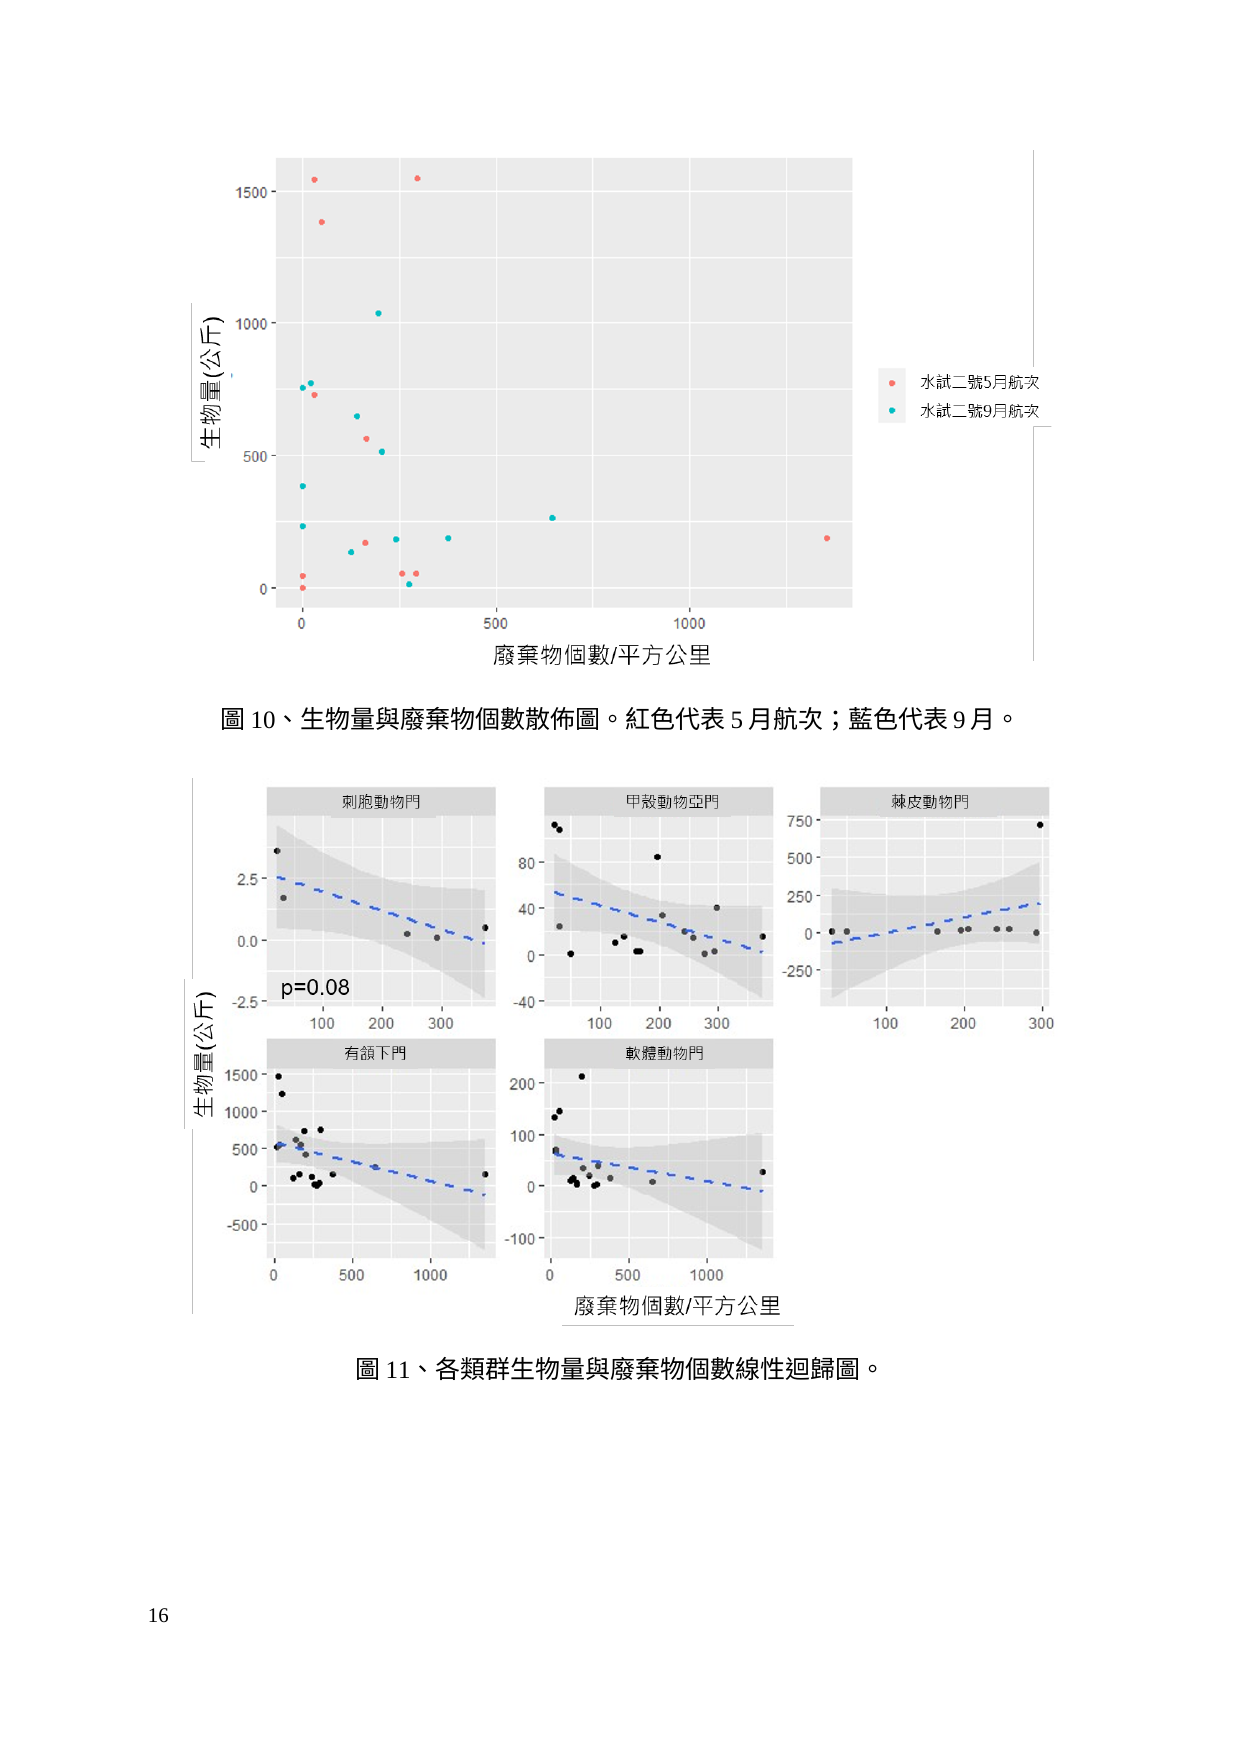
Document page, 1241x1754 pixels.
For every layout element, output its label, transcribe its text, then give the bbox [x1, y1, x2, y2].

picture [188, 150, 1052, 683]
picture [182, 778, 1059, 1333]
